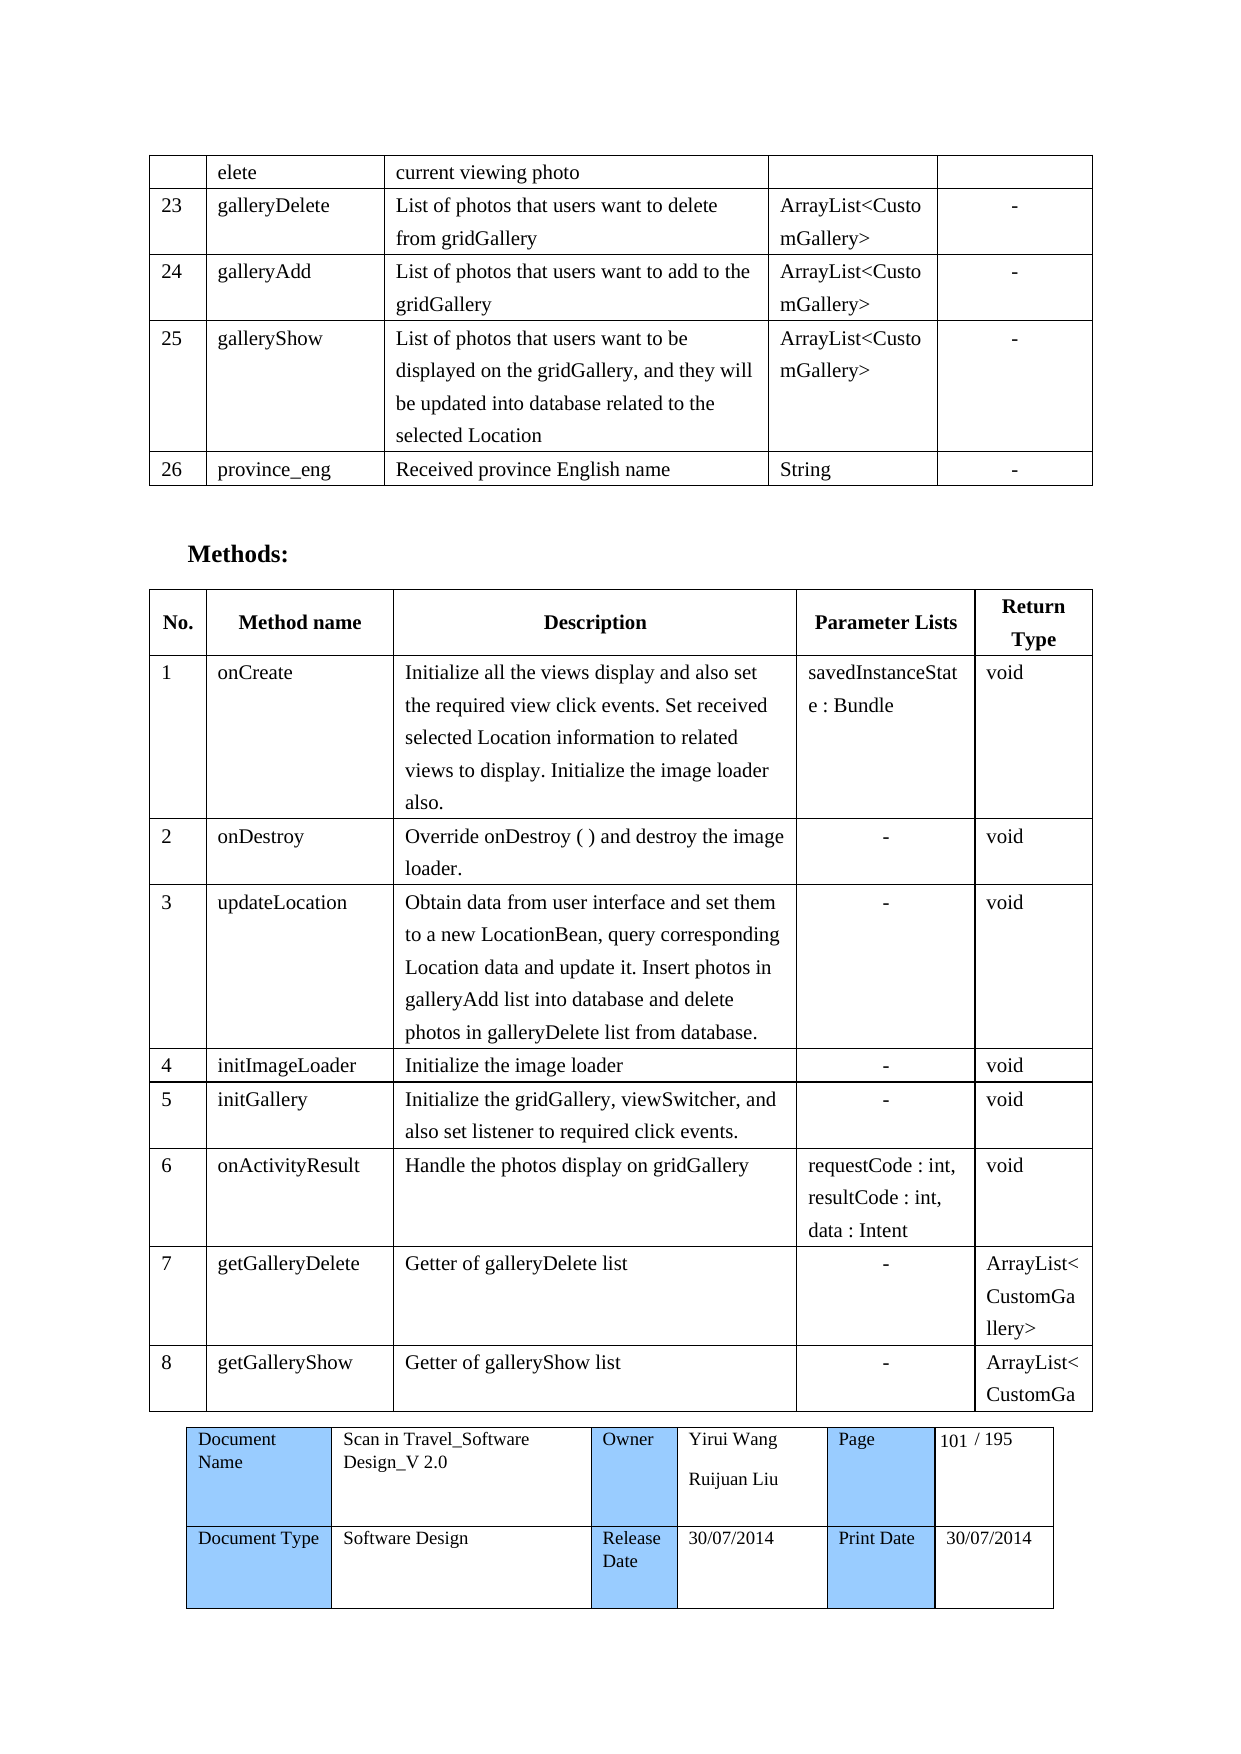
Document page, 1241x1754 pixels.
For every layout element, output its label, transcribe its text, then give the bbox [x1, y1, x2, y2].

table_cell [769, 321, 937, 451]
text Methods: [187, 537, 1053, 570]
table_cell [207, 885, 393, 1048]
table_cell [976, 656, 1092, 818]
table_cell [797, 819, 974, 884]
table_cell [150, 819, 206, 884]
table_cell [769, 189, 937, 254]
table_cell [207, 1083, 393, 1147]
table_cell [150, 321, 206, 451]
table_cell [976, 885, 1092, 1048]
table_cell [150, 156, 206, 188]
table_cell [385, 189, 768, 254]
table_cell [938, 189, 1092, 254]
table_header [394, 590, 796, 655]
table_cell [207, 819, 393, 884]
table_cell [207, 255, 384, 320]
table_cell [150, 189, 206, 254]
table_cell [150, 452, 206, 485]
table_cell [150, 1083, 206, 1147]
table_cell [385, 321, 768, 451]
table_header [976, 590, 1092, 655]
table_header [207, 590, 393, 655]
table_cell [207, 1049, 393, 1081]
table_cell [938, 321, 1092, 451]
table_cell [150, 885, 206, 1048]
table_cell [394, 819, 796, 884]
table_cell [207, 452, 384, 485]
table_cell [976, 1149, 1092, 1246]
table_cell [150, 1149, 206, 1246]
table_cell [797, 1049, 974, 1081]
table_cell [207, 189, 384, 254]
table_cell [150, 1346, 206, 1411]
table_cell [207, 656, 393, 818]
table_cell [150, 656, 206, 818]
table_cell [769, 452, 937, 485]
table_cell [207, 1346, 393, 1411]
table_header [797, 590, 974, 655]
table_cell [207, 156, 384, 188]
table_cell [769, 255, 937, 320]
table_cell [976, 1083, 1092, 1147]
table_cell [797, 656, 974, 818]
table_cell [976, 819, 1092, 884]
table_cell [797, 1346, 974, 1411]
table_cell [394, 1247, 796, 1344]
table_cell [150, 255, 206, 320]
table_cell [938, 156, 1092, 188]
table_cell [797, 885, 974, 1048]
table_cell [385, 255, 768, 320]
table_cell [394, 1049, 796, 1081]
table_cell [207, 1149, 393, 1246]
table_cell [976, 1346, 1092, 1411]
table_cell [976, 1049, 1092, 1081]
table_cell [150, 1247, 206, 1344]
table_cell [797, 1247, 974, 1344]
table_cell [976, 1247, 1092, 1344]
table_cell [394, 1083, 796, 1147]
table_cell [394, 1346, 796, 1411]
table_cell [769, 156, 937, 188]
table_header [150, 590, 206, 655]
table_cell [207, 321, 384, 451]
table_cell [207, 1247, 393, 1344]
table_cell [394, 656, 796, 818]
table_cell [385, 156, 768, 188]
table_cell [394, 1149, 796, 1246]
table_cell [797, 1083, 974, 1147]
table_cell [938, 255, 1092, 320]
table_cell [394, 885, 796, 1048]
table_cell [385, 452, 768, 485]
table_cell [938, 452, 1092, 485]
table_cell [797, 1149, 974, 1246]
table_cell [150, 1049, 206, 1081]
